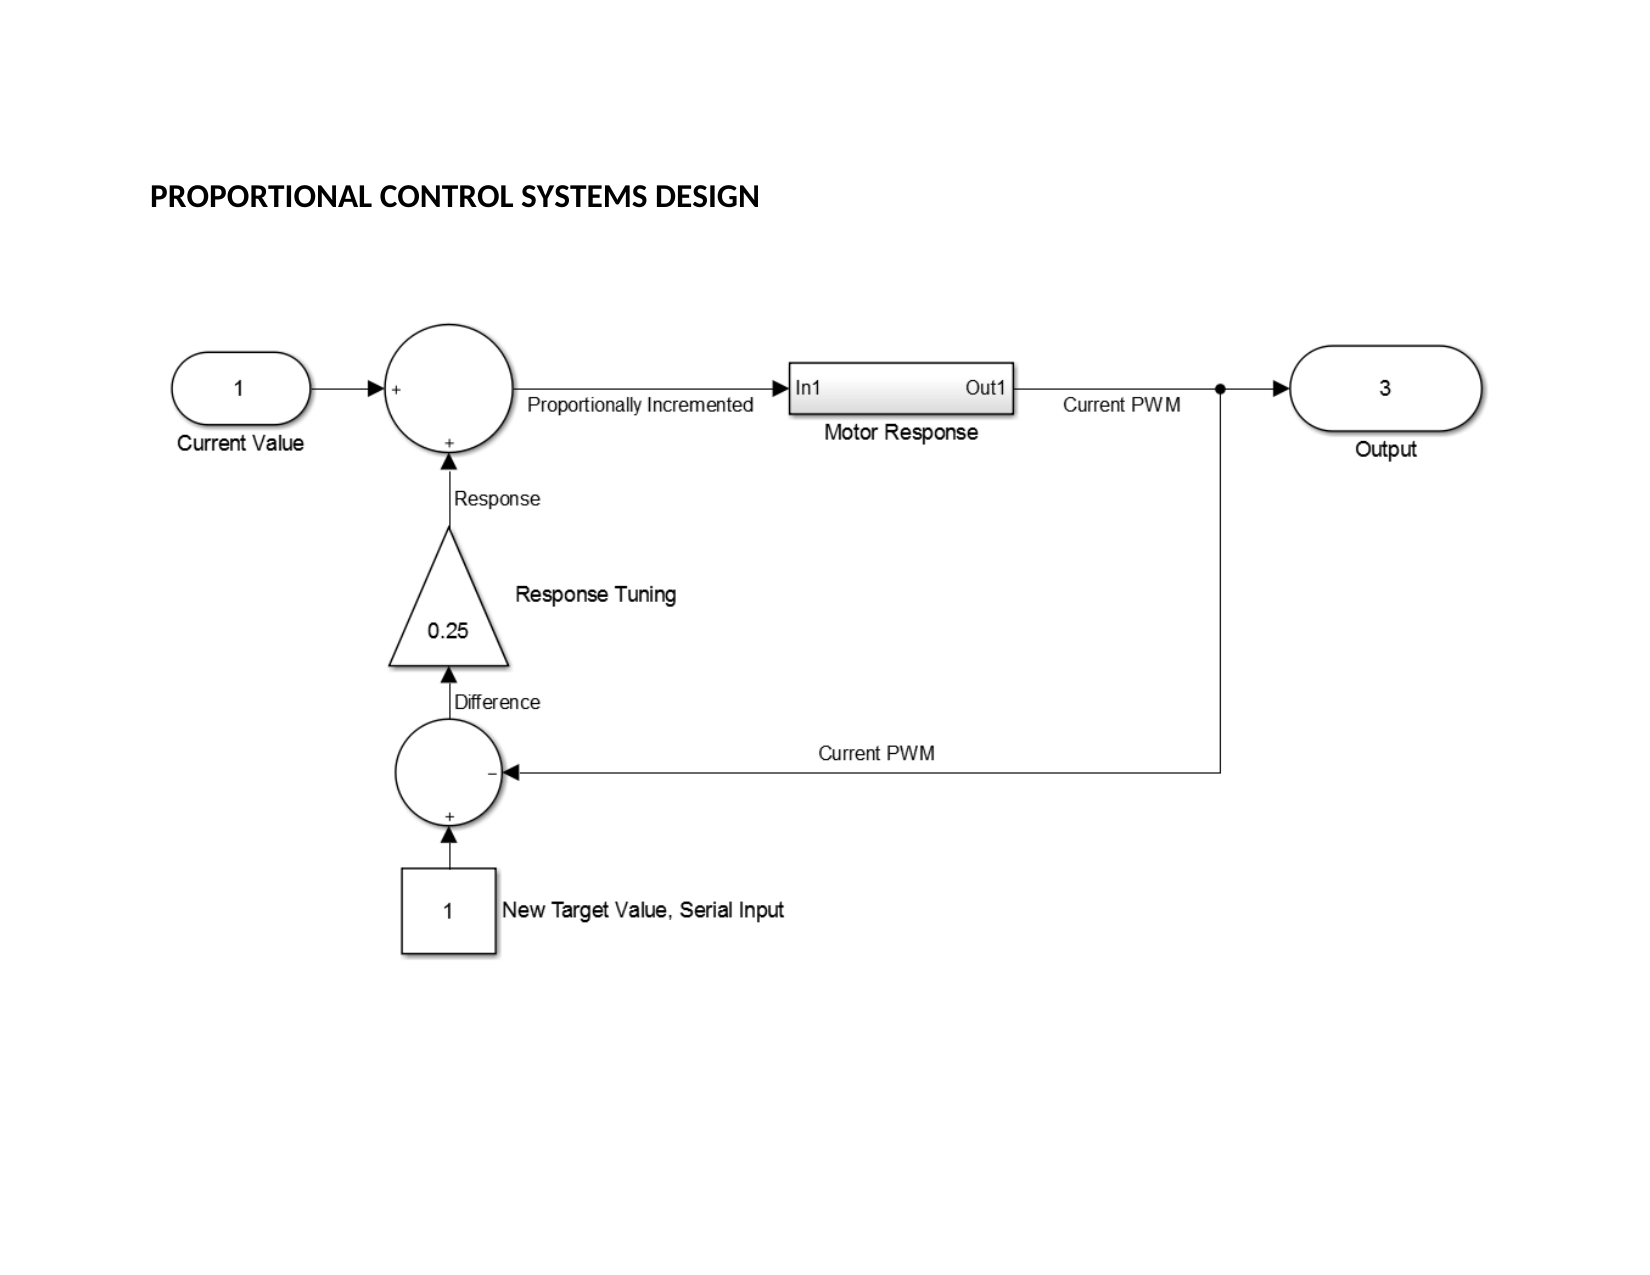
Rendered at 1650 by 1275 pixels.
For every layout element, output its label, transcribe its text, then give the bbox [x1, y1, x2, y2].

subtitle PROPORTIONAL CONTROL SYSTEMS DESIGN [150, 175, 1500, 216]
